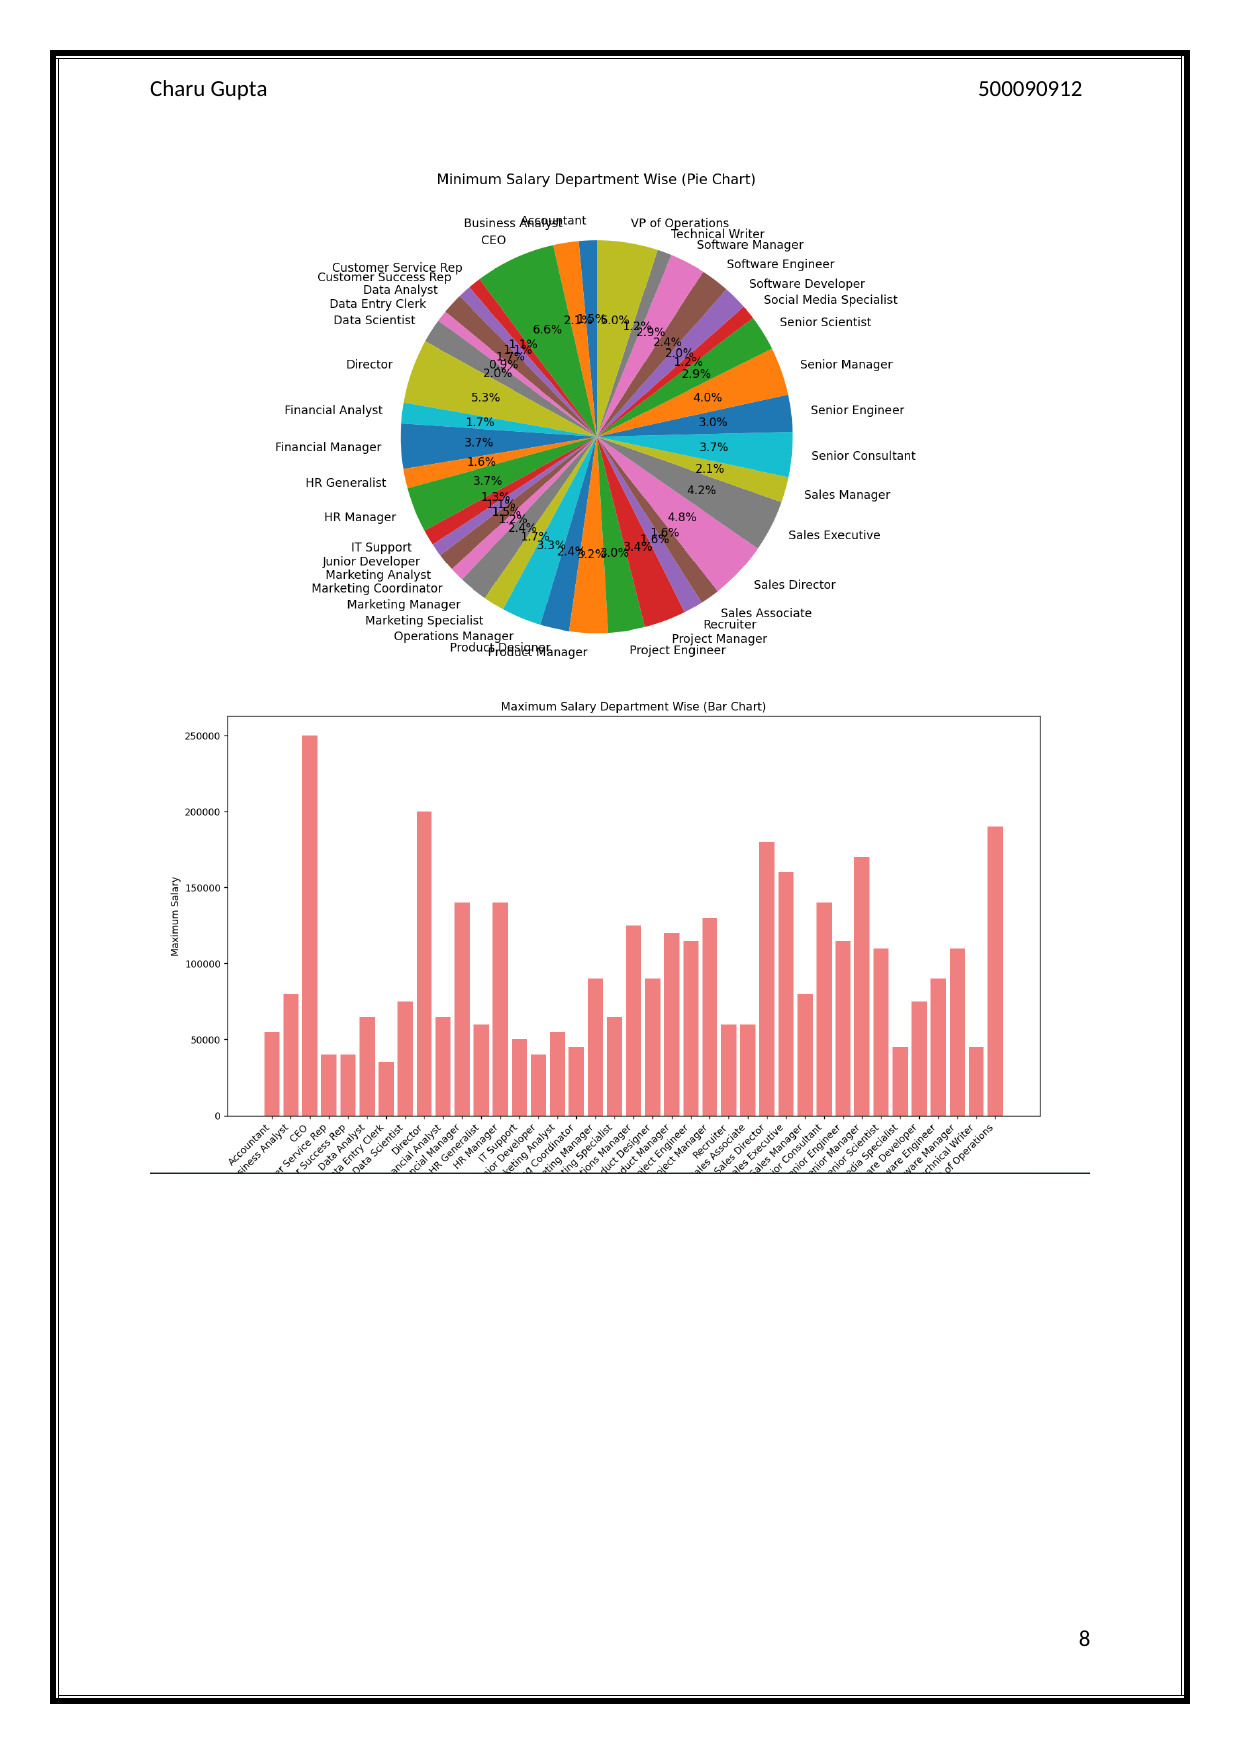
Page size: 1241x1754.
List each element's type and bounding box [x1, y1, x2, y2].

picture [150, 150, 1091, 670]
picture [150, 688, 1091, 1174]
